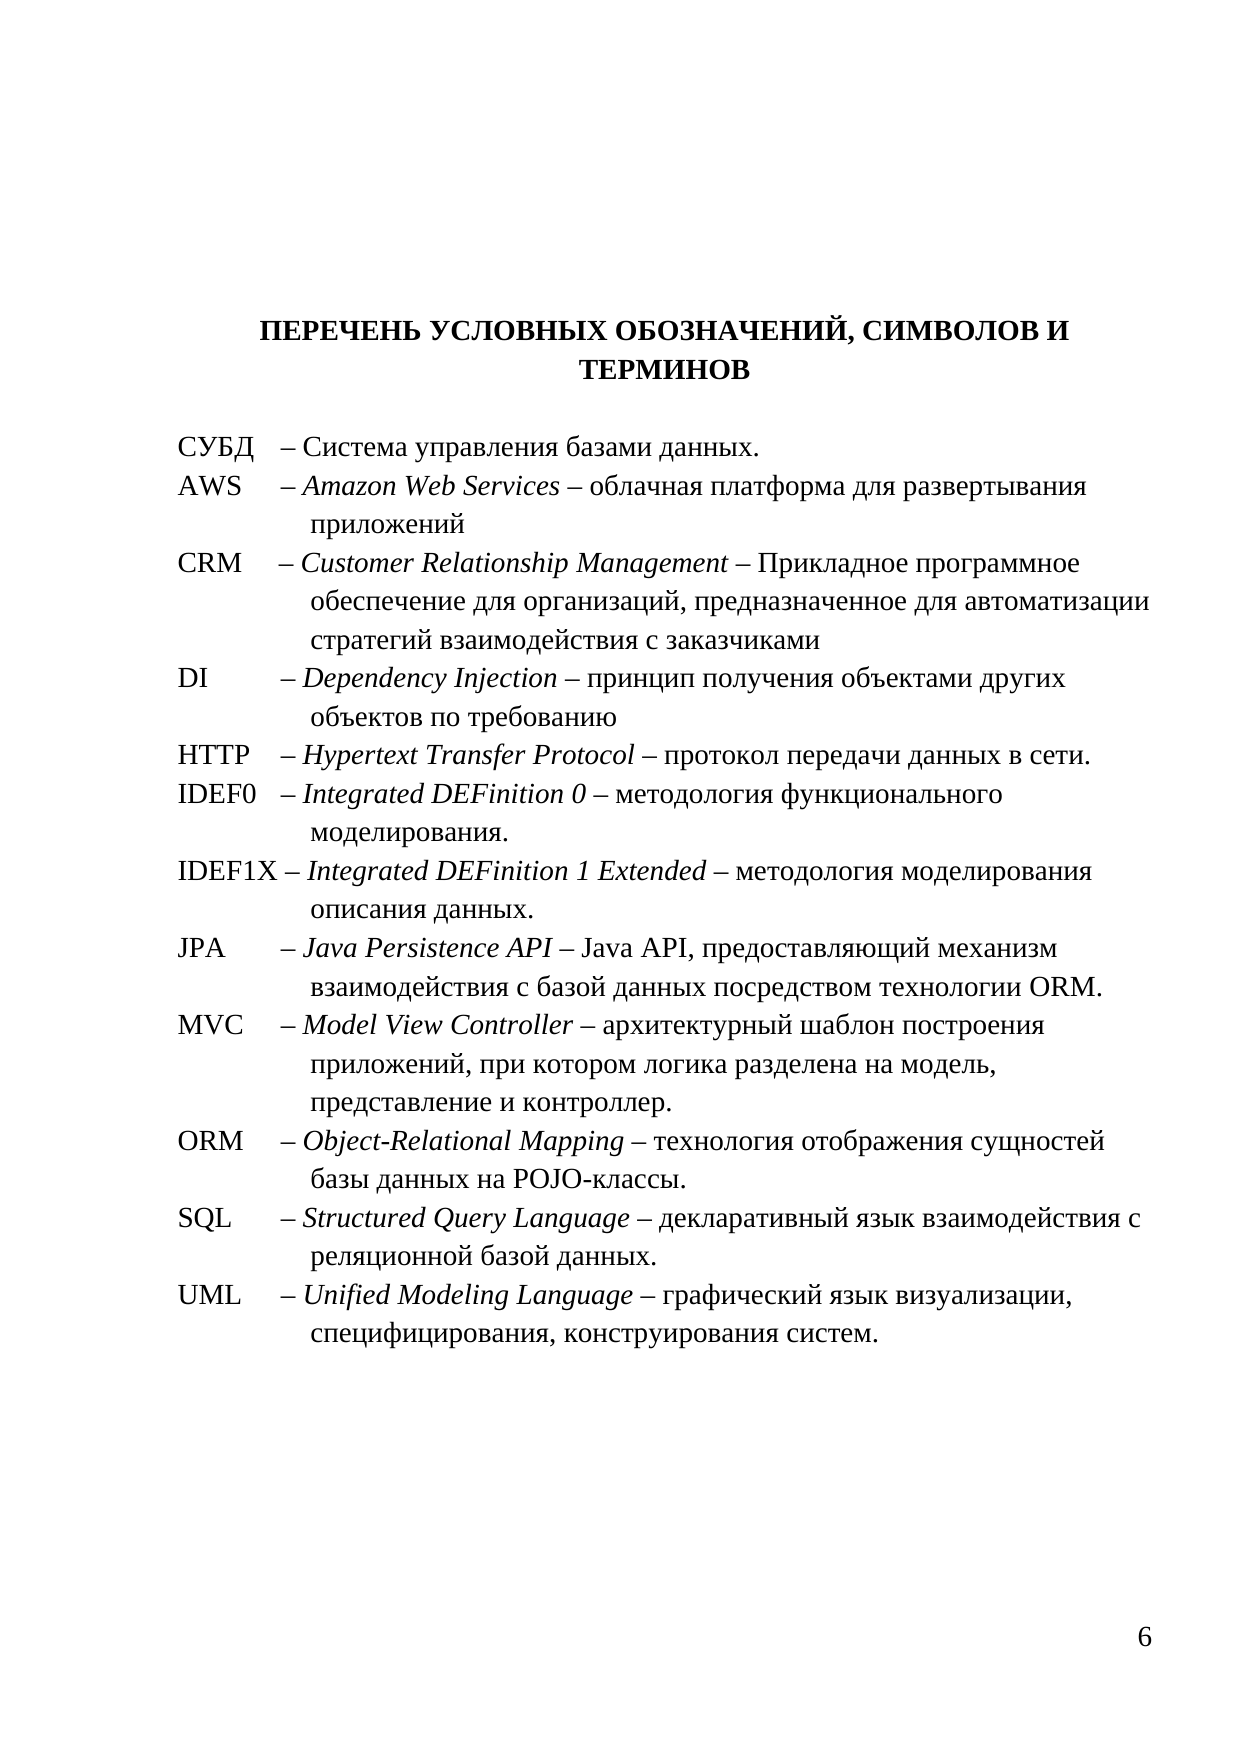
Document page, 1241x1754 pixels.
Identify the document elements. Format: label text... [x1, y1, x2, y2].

text MVC – Model View Controller – архитектурный шаблон построения приложений, при котором логика разделена на модель, представление и контроллер. [177, 1007, 1152, 1118]
text CRM – Customer Relationship Management – Прикладное программное обеспечение для организаций, предназначенное для автоматизации стратегий взаимодействия с заказчиками [177, 545, 1152, 655]
text HTTP – Hypertext Transfer Protocol – протокол передачи данных в сети. [177, 737, 1152, 771]
text СУБД – Система управления базами данных. [177, 429, 1152, 463]
text DI – Dependency Injection – принцип получения объектами других объектов по требованию [177, 660, 1152, 732]
text AWS – Amazon Web Services – облачная платформа для развертывания приложений [177, 468, 1152, 540]
text IDEF1X – Integrated DEFinition 1 Extended – методология моделирования описания данных. [177, 853, 1152, 925]
text UML – Unified Modeling Language – графический язык визуализации, специфицирования, конструирования систем. [177, 1277, 1152, 1349]
text JPA – Java Persistence API – Java API, предоставляющий механизм взаимодействия с базой данных посредством технологии ORM. [177, 930, 1152, 1002]
text IDEF0 – Integrated DEFinition 0 – методология функционального моделирования. [177, 776, 1152, 848]
subtitle ТЕРМИНОВ [177, 352, 1152, 386]
subtitle ПЕРЕЧЕНЬ УСЛОВНЫХ ОБОЗНАЧЕНИЙ, СИМВОЛОВ И [177, 313, 1152, 347]
text ORM – Object-Relational Mapping – технология отображения сущностей базы данных на POJO-классы. [177, 1123, 1152, 1195]
text SQL – Structured Query Language – декларативный язык взаимодействия с реляционной базой данных. [177, 1200, 1152, 1272]
